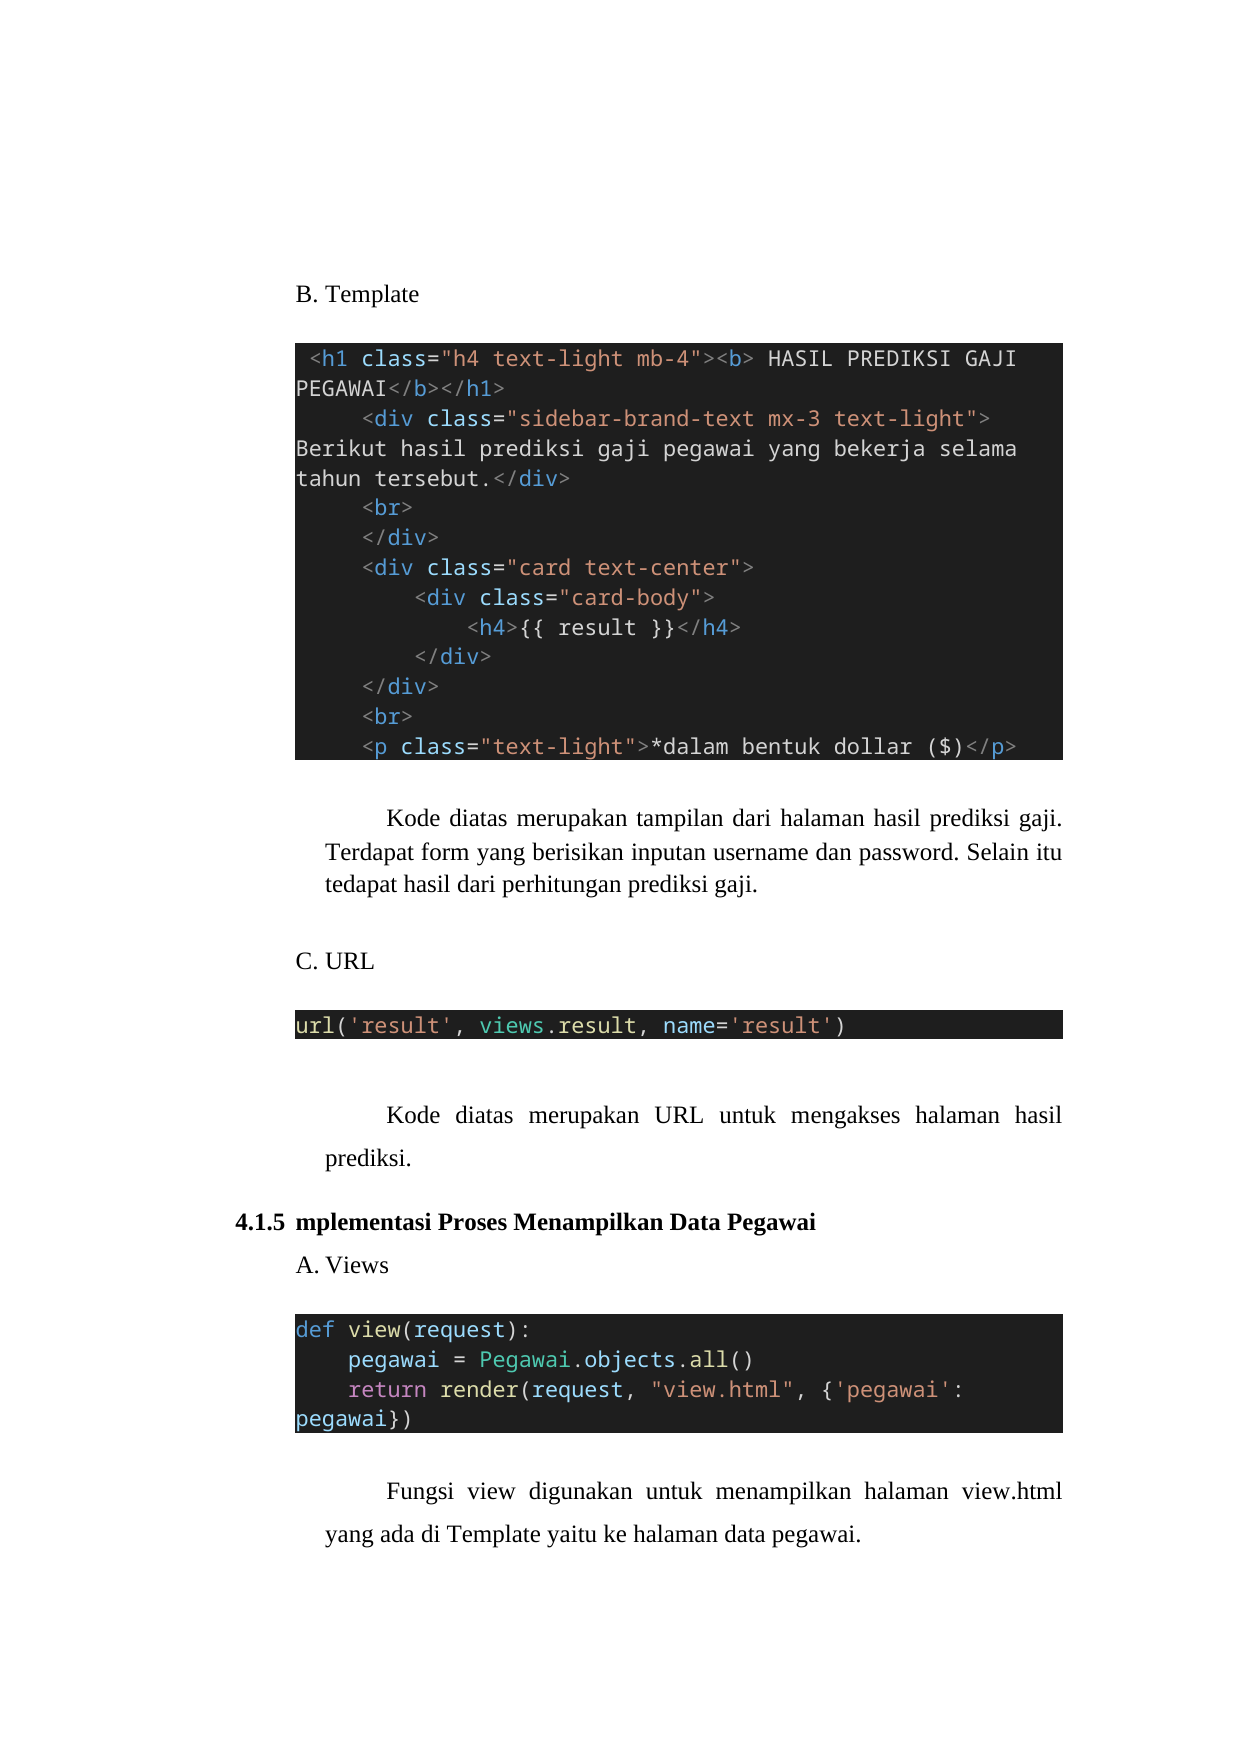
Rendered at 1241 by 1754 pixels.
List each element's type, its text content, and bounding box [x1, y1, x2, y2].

list Kode diatas merupakan tampilan dari halaman hasil prediksi gaji. Terdapat form yang berisikan inputan username dan password. Selain itu tedapat hasil dari perhitungan prediksi gaji. [325, 803, 1063, 898]
text url('result', views.result, name='result') [295, 1010, 1063, 1039]
text <h4>{{ result }}</h4> [295, 611, 1063, 641]
list Template [295, 279, 1063, 308]
list URL [295, 946, 1063, 974]
text <div class="sidebar-brand-text mx-3 text-light"> Berikut hasil prediksi gaji pegawai yang bekerja selama tahun tersebut.</div> [295, 403, 1063, 492]
text <h1 class="h4 text-light mb-4"><b> HASIL PREDIKSI GAJI PEGAWAI</b></h1> [295, 343, 1063, 403]
list Views [295, 1250, 1063, 1279]
list Kode diatas merupakan URL untuk mengakses halaman hasil prediksi. [325, 1100, 1063, 1172]
text </div> [295, 522, 1063, 552]
text </div> [295, 641, 1063, 671]
subtitle mplementasi Proses Menampilkan Data Pegawai [235, 1207, 1063, 1236]
text <p class="text-light">*dalam bentuk dollar ($)</p> [295, 731, 1063, 760]
text </div> [295, 671, 1063, 701]
text <div class="card-body"> [295, 582, 1063, 611]
text def view(request): [295, 1314, 1063, 1344]
list Fungsi view digunakan untuk menampilkan halaman view.html yang ada di Template yaitu ke halaman data pegawai. [325, 1476, 1063, 1548]
text <br> [295, 492, 1063, 522]
text <div class="card text-center"> [295, 552, 1063, 582]
text pegawai = Pegawai.objects.all() [295, 1344, 1063, 1373]
text <br> [295, 701, 1063, 731]
text return render(request, "view.html", {'pegawai': pegawai}) [295, 1373, 1063, 1433]
